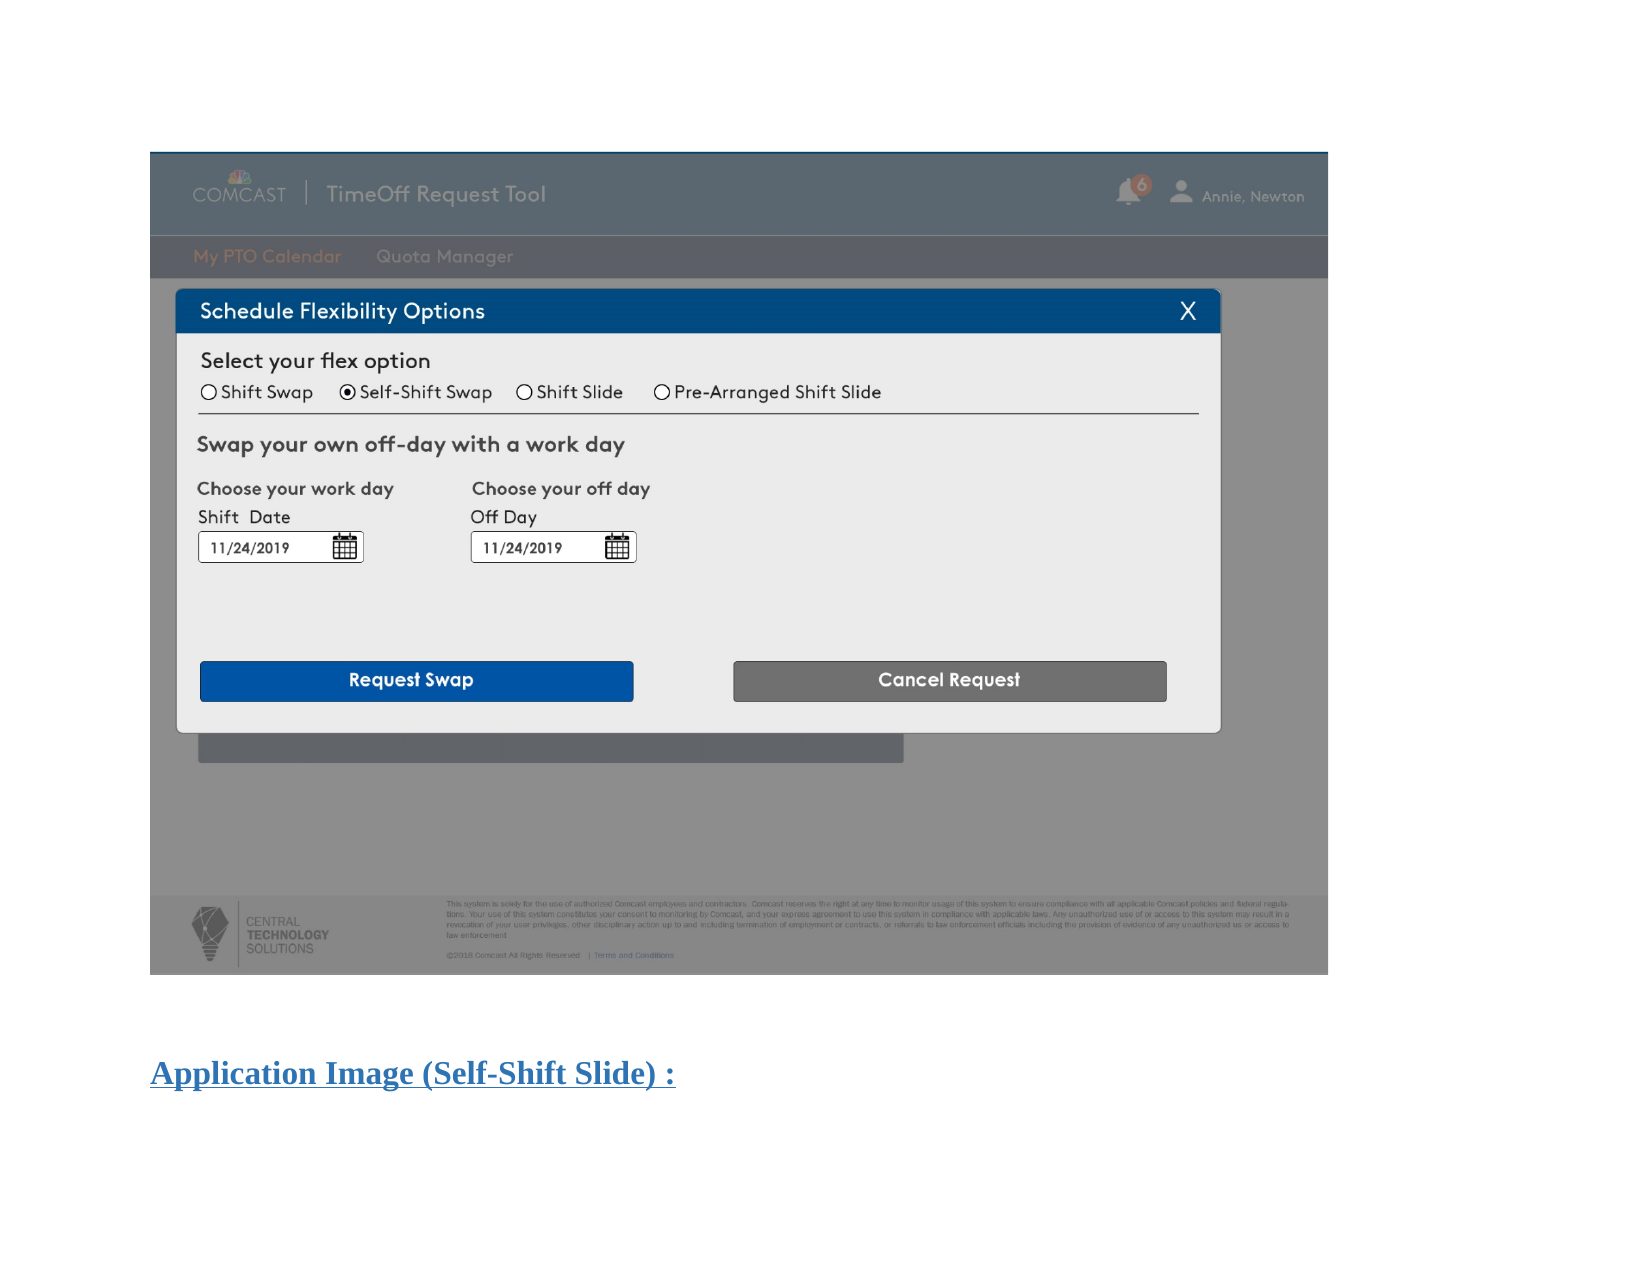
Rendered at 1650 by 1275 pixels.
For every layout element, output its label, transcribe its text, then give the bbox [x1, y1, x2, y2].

picture [150, 150, 1329, 975]
text Application Image (Self-Shift Slide) : [150, 1053, 1500, 1092]
